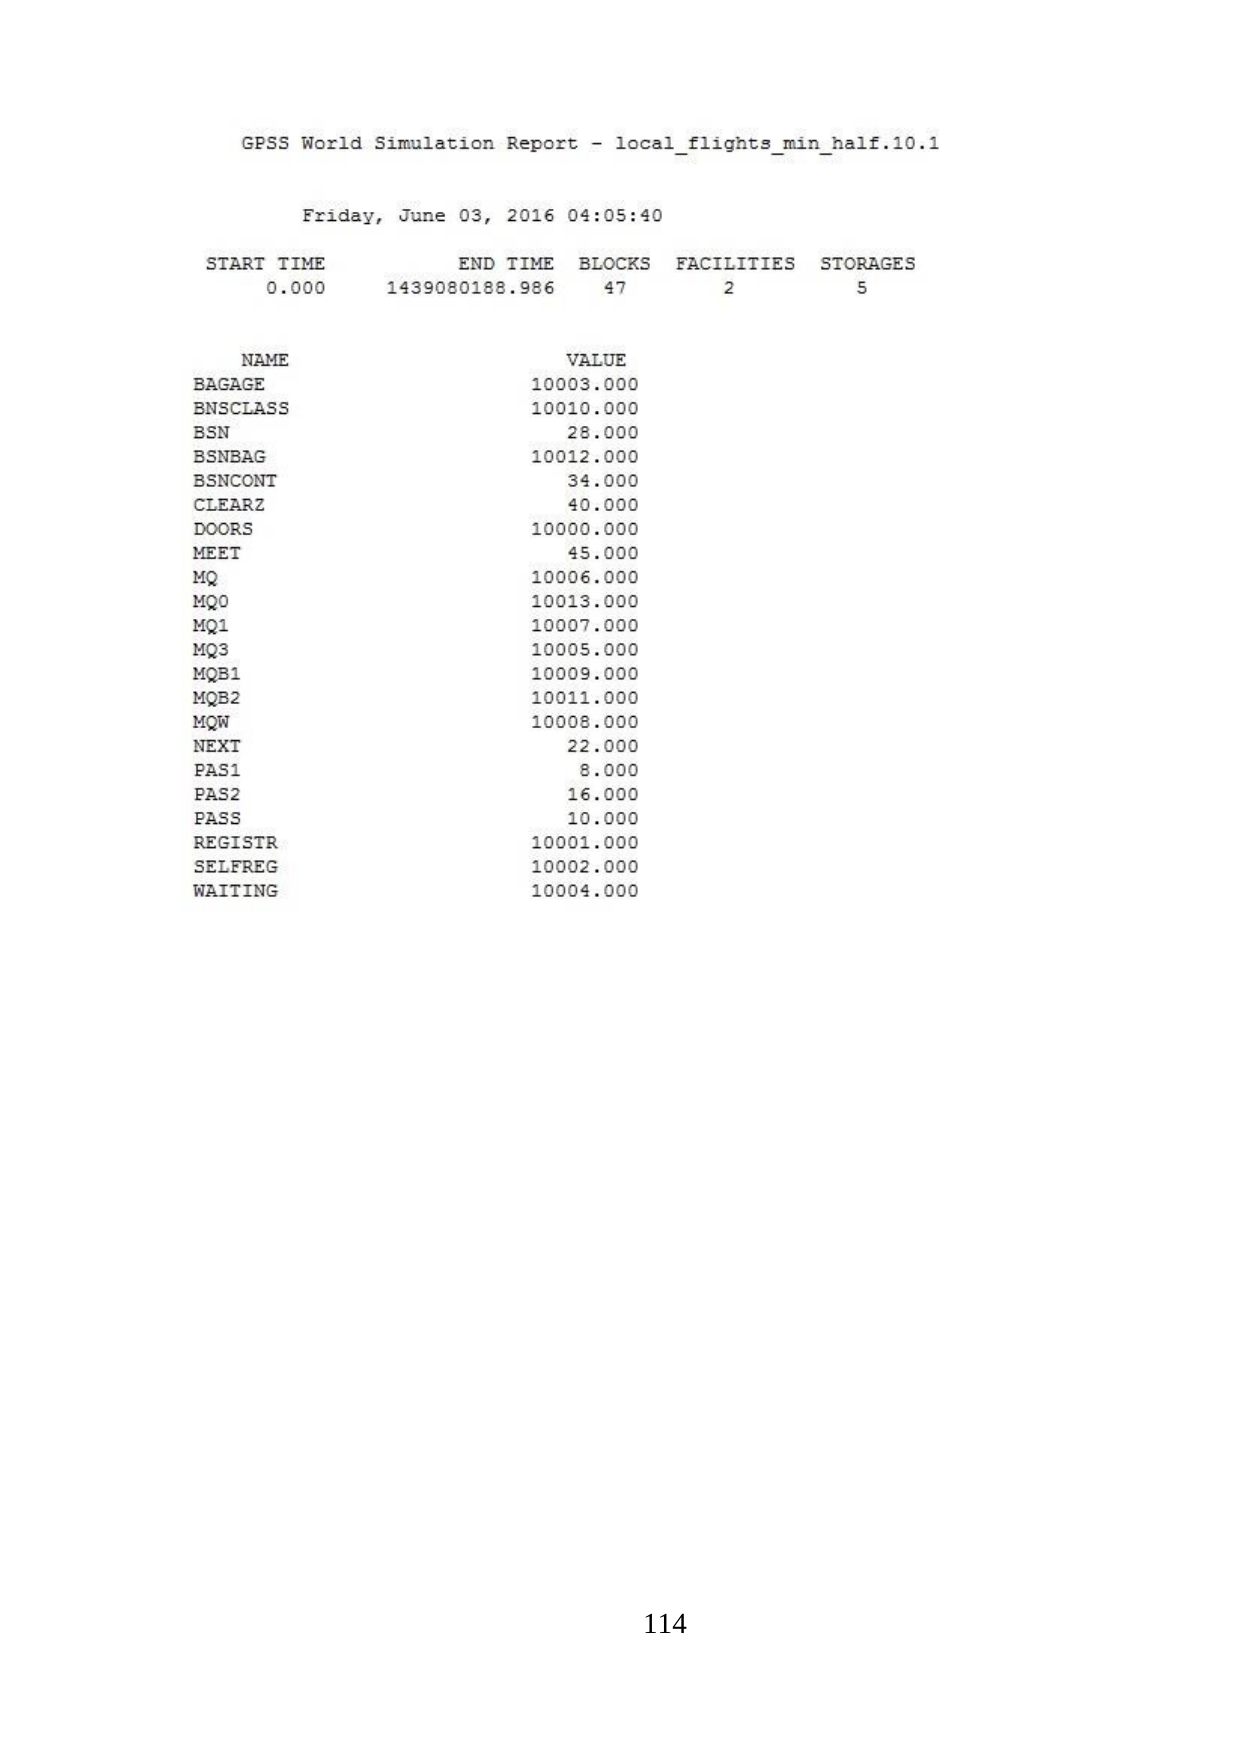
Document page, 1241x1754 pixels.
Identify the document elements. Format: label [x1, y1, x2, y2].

picture [180, 116, 954, 921]
